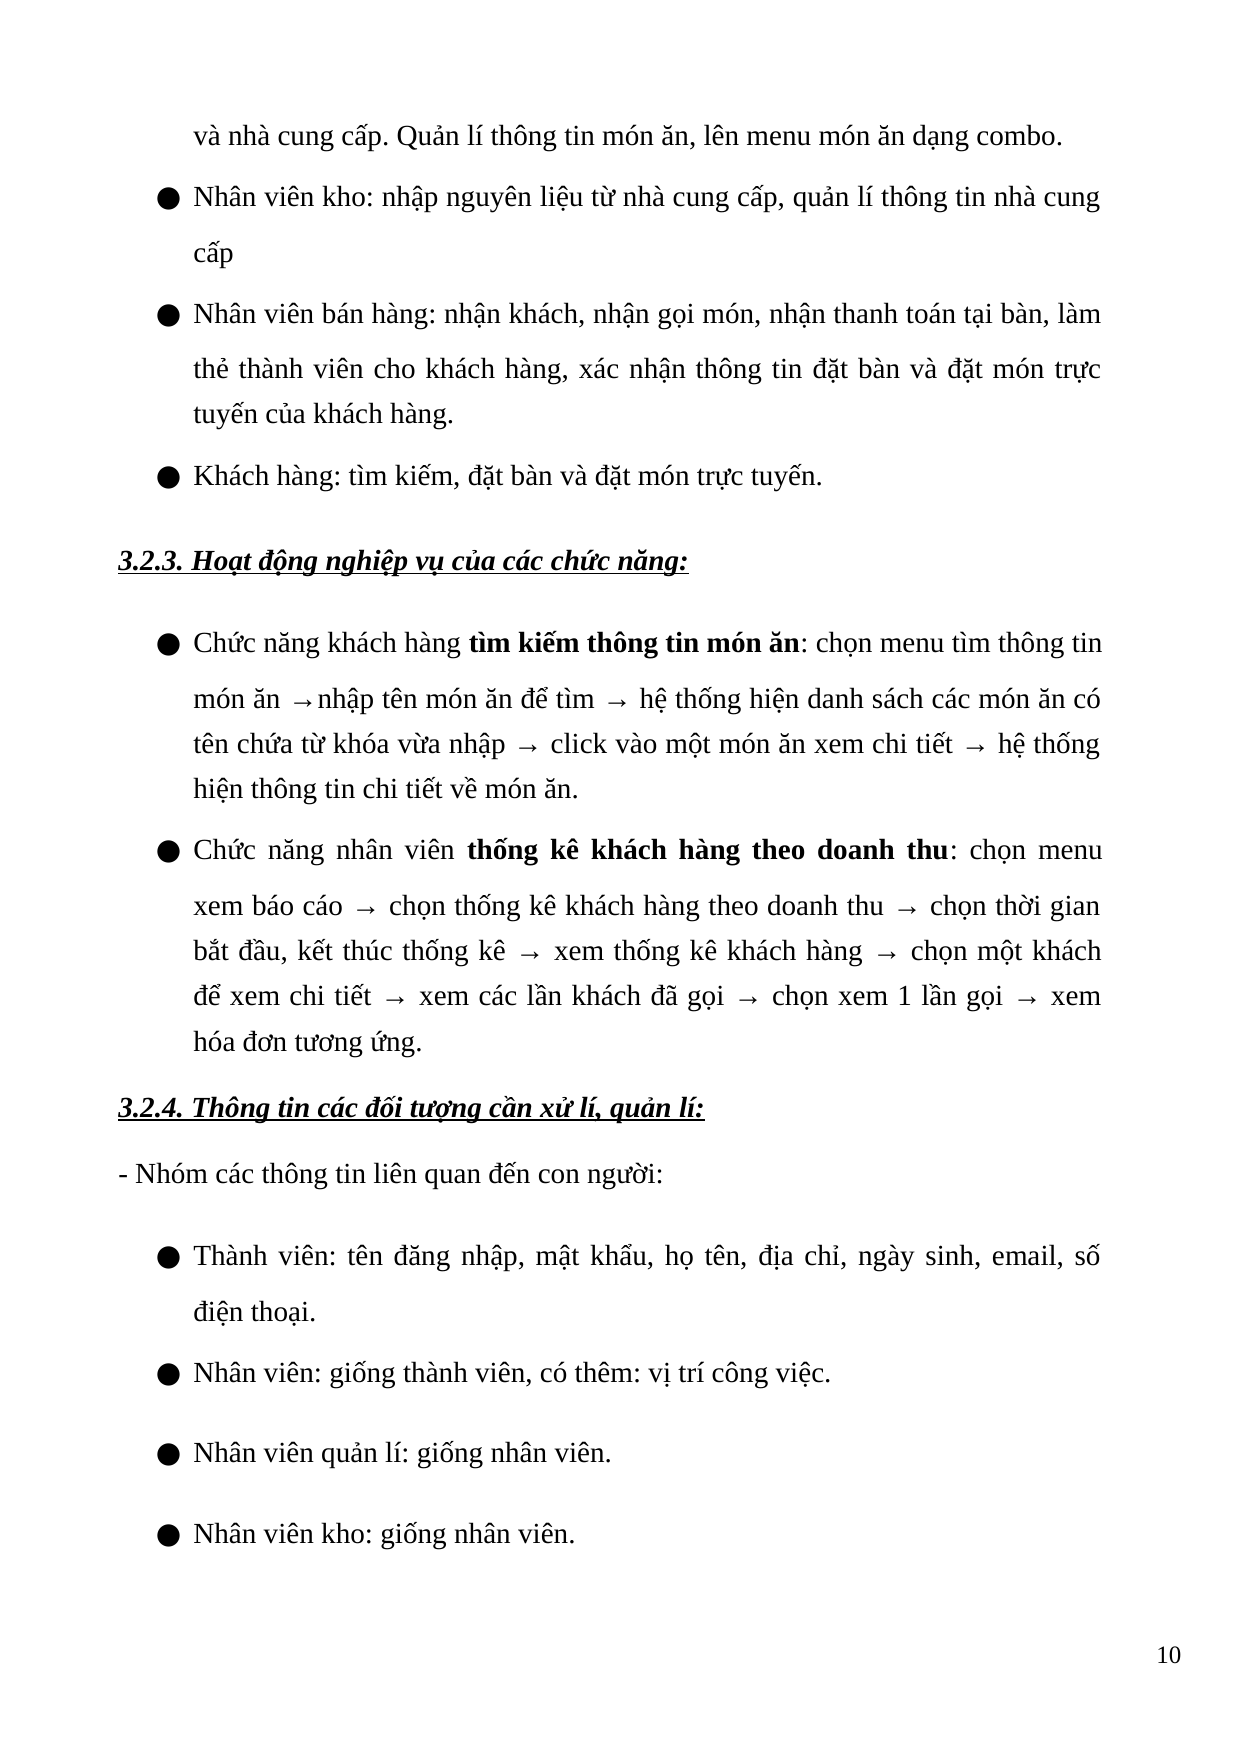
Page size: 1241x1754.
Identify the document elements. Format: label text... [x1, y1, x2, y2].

list Nhân viên kho: nhập nguyên liệu từ nhà cung cấp, quản lí thông tin nhà cung cấp [156, 163, 1103, 268]
text 3.2.4. Thông tin các đối tượng cần xử lí, quản lí: [118, 1090, 1103, 1123]
list Nhân viên: giống thành viên, có thêm: vị trí công việc. [156, 1339, 1103, 1399]
list Nhân viên quản lí: giống nhân viên. [156, 1419, 1103, 1479]
list Chức năng nhân viên thống kê khách hàng theo doanh thu: chọn menu xem báo cáo → chọn thống kê khách hàng theo doanh thu → chọn thời gian bắt đầu, kết thúc thống kê → xem thống kê khách hàng → chọn một khách để xem chi tiết → xem các lần khách đã gọi → chọn xem 1 lần gọi → xem hóa đơn tương ứng. [156, 817, 1103, 1057]
text - Nhóm các thông tin liên quan đến con người: [118, 1156, 1103, 1189]
list Thành viên: tên đăng nhập, mật khẩu, họ tên, địa chỉ, ngày sinh, email, số điện thoại. [156, 1222, 1103, 1327]
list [156, 118, 1103, 152]
list Nhân viên kho: giống nhân viên. [156, 1500, 1103, 1560]
text 3.2.3. Hoạt động nghiệp vụ của các chức năng: [118, 543, 1103, 577]
list Chức năng khách hàng tìm kiếm thông tin món ăn: chọn menu tìm thông tin món ăn →nhập tên món ăn để tìm → hệ thống hiện danh sách các món ăn có tên chứa từ khóa vừa nhập → click vào một món ăn xem chi tiết → hệ thống hiện thông tin chi tiết về món ăn. [156, 609, 1103, 805]
list Nhân viên bán hàng: nhận khách, nhận gọi món, nhận thanh toán tại bàn, làm thẻ thành viên cho khách hàng, xác nhận thông tin đặt bàn và đặt món trực tuyến của khách hàng. [156, 280, 1103, 430]
list Khách hàng: tìm kiếm, đặt bàn và đặt món trực tuyến. [156, 442, 1103, 502]
